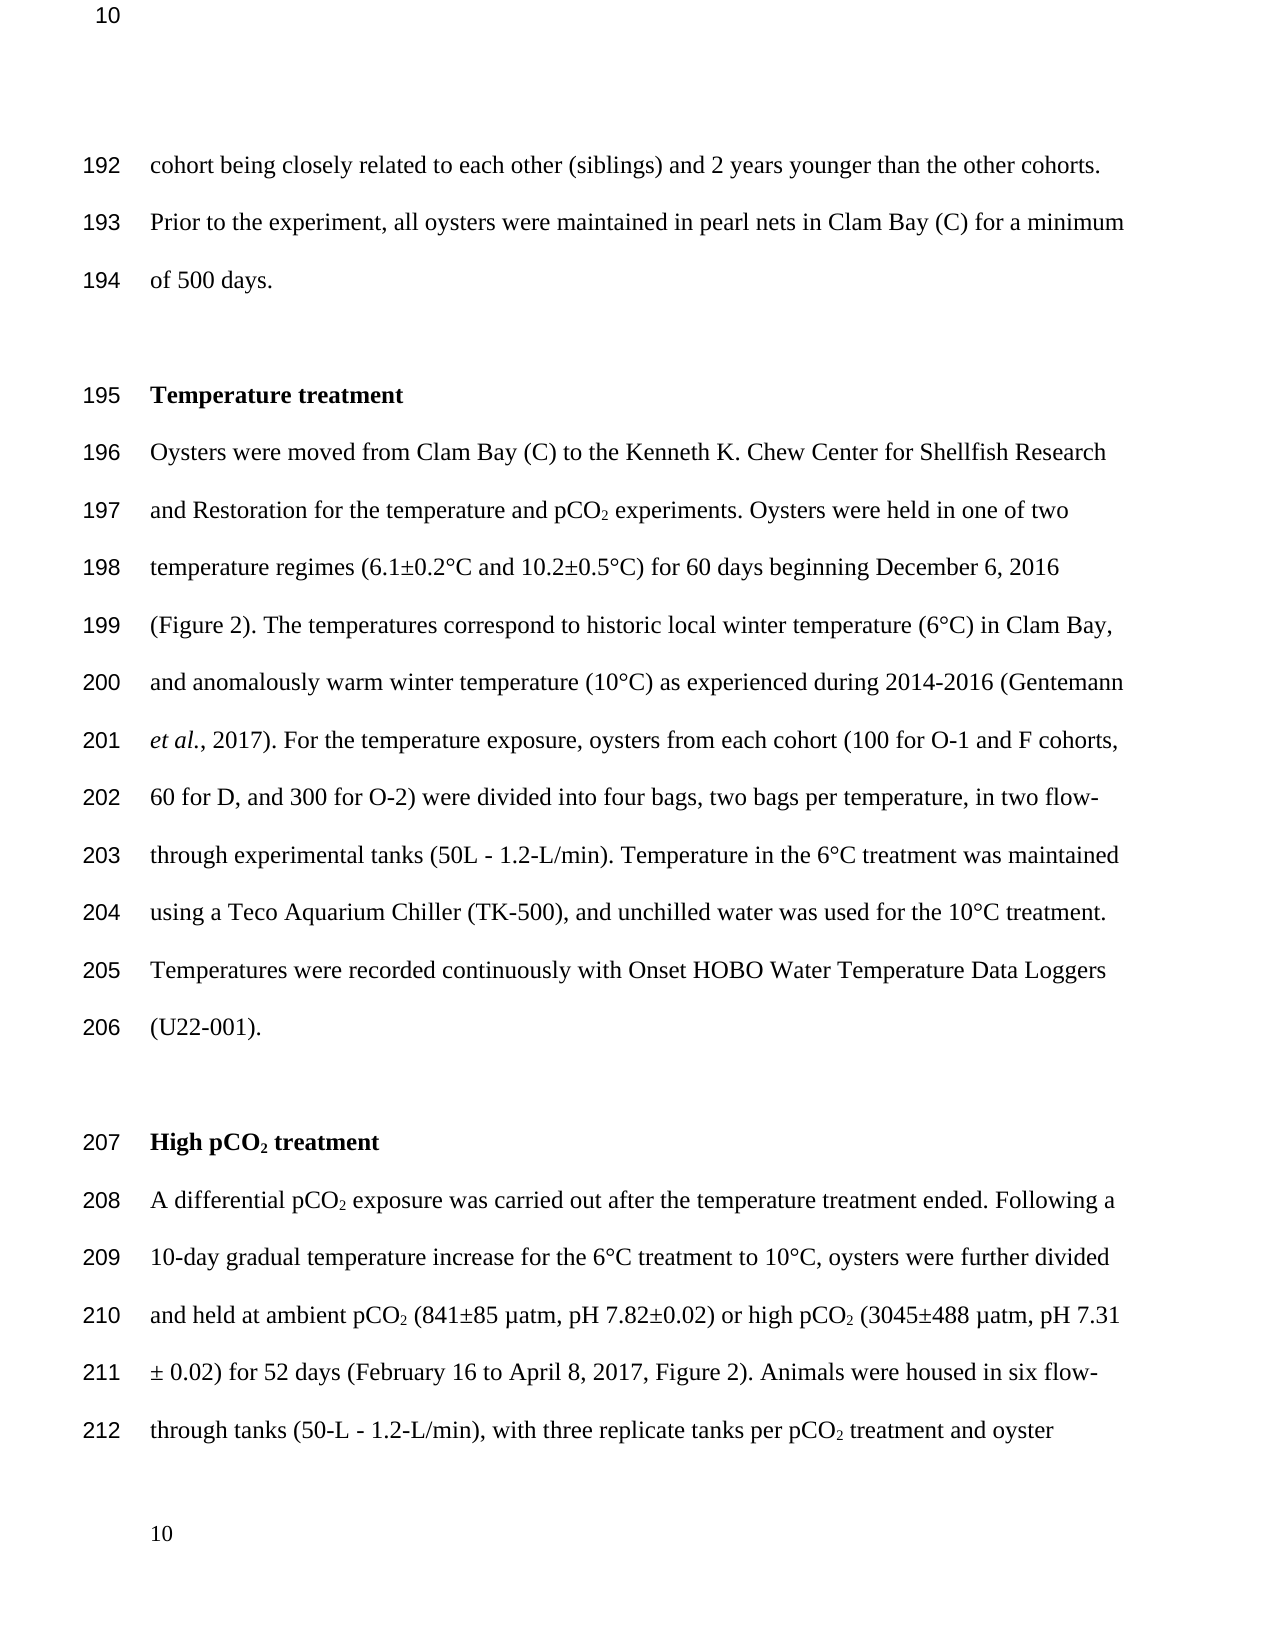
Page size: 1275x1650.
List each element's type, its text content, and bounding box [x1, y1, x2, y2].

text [150, 150, 1125, 294]
text Oysters were moved from Clam Bay (C) to the Kenneth K. Chew Center for Shellfish Research and Restoration for the temperature and pCO2 experiments. Oysters were held in one of two temperature regimes (6.1±0.2°C and 10.2±0.5°C) for 60 days beginning December 6, 2016 (Figure 2). The temperatures correspond to historic local winter temperature (6°C) in Clam Bay, and anomalously warm winter temperature (10°C) as experienced during 2014-2016 (Gentemann et al., 2017). For the temperature exposure, oysters from each cohort (100 for O-1 and F cohorts, 60 for D, and 300 for O-2) were divided into four bags, two bags per temperature, in two flow-through experimental tanks (50L - 1.2-L/min). Temperature in the 6°C treatment was maintained using a Teco Aquarium Chiller (TK-500), and unchilled water was used for the 10°C treatment. Temperatures were recorded continuously with Onset HOBO Water Temperature Data Loggers (U22-001). [150, 437, 1125, 1041]
text Temperature treatment [150, 380, 1125, 409]
text High pCO2 treatment [150, 1127, 1125, 1156]
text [150, 1185, 1125, 1444]
